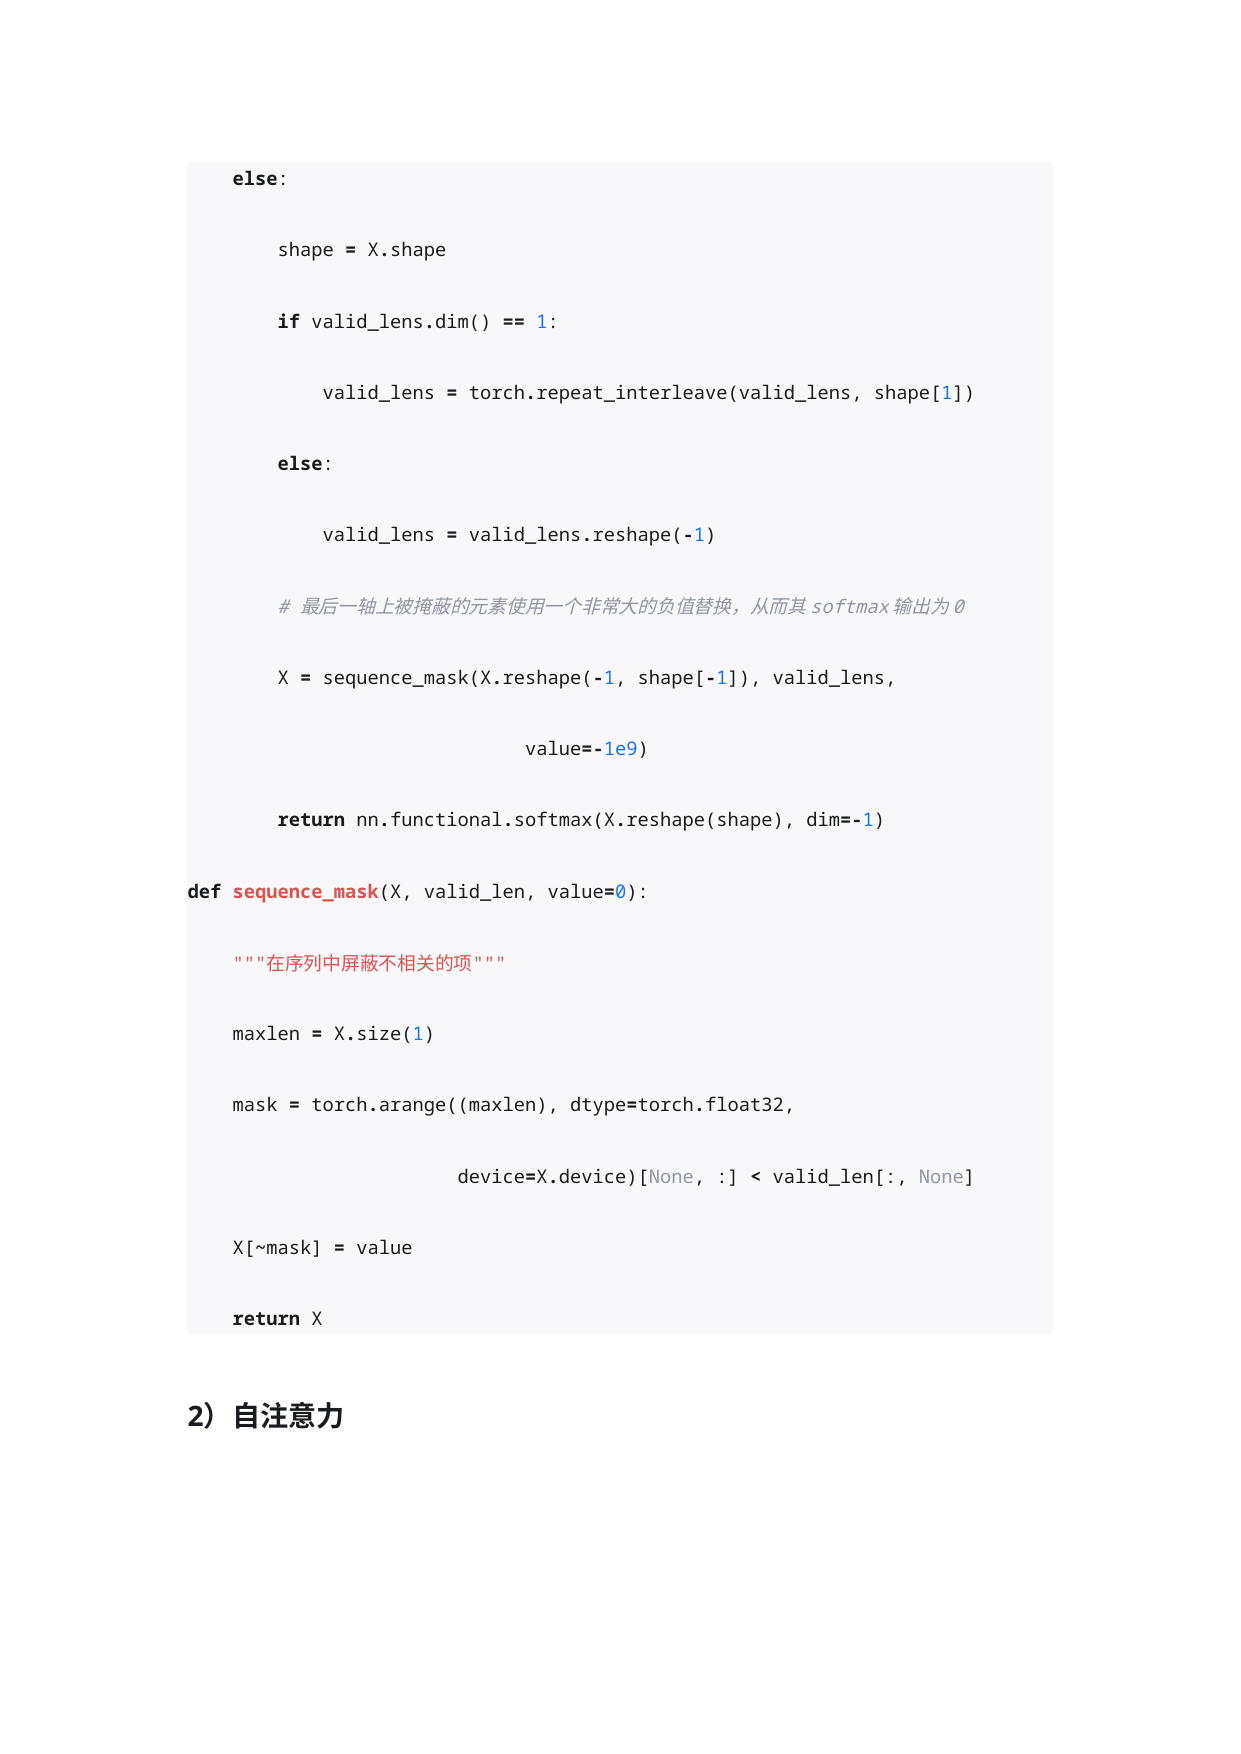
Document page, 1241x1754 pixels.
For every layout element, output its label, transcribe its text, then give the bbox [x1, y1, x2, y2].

text """在序列中屏蔽不相关的项""" [187, 946, 1053, 978]
text return X [187, 1302, 1053, 1334]
text if valid_lens.dim() == 1: [187, 304, 1053, 337]
text mask = torch.arange((maxlen), dtype=torch.float32, [187, 1088, 1053, 1121]
text valid_lens = valid_lens.reshape(-1) [187, 518, 1053, 551]
text valid_lens = torch.repeat_interleave(valid_lens, shape[1]) [187, 376, 1053, 408]
text X[~mask] = value [187, 1231, 1053, 1263]
text value=-1e9) [187, 732, 1053, 764]
text def sequence_mask(X, valid_len, value=0): [187, 874, 1053, 907]
text # 最后一轴上被掩蔽的元素使用一个非常大的负值替换，从而其softmax输出为0 [187, 589, 1053, 622]
text maxlen = X.size(1) [187, 1017, 1053, 1049]
text else: [187, 162, 1053, 194]
text return nn.functional.softmax(X.reshape(shape), dim=-1) [187, 803, 1053, 836]
text X = sequence_mask(X.reshape(-1, shape[-1]), valid_lens, [187, 661, 1053, 693]
text 2）自注意力 [187, 1382, 1053, 1447]
text else: [187, 447, 1053, 479]
text shape = X.shape [187, 233, 1053, 266]
text device=X.device)[None, :] < valid_len[:, None] [187, 1159, 1053, 1192]
